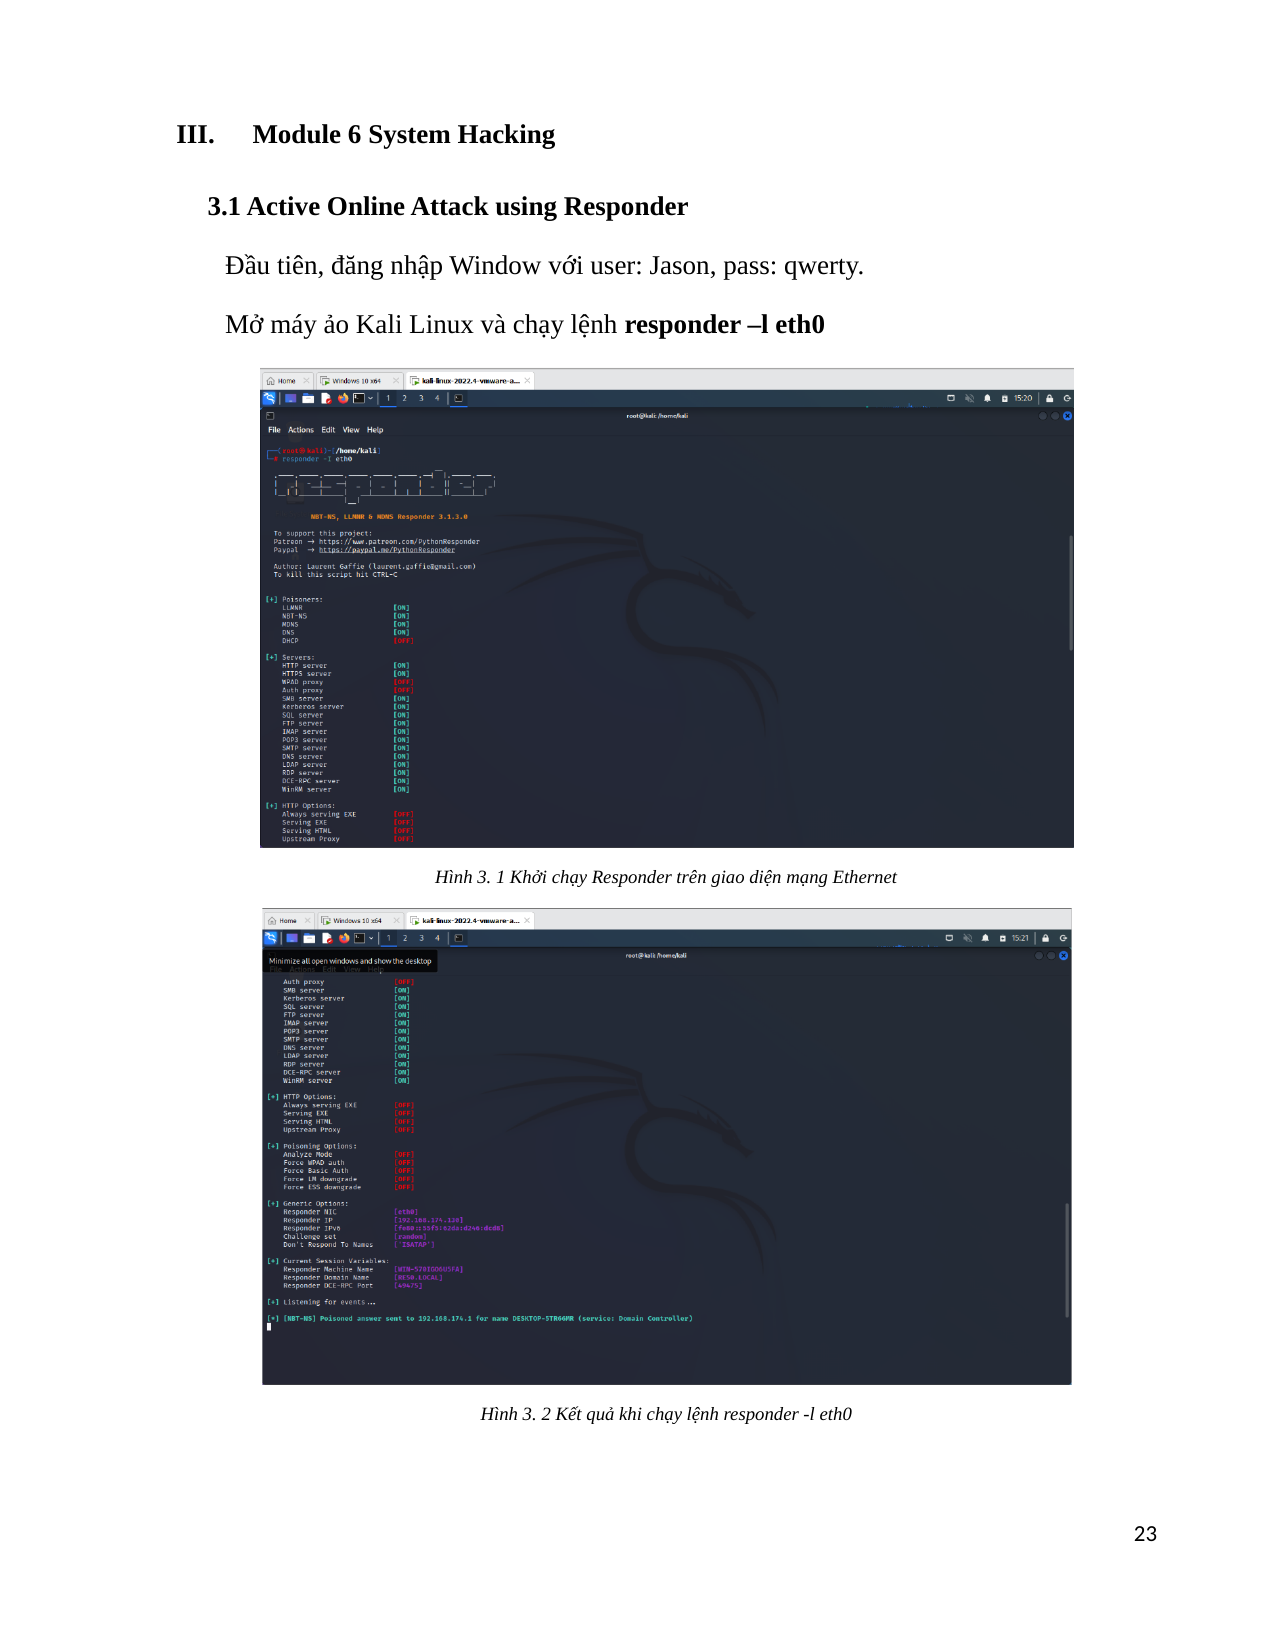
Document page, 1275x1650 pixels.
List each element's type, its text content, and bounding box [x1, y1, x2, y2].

text Đầu tiên, đăng nhập Window với user: Jason, pass: qwerty. [195, 249, 1157, 280]
picture [260, 367, 1074, 848]
text Mở máy ảo Kali Linux và chạy lệnh responder –l eth0 [195, 308, 1157, 339]
subtitle 3.1 Active Online Attack using Responder [207, 190, 1157, 221]
subtitle Module 6 System Hacking [215, 118, 1157, 149]
picture [262, 908, 1072, 1385]
